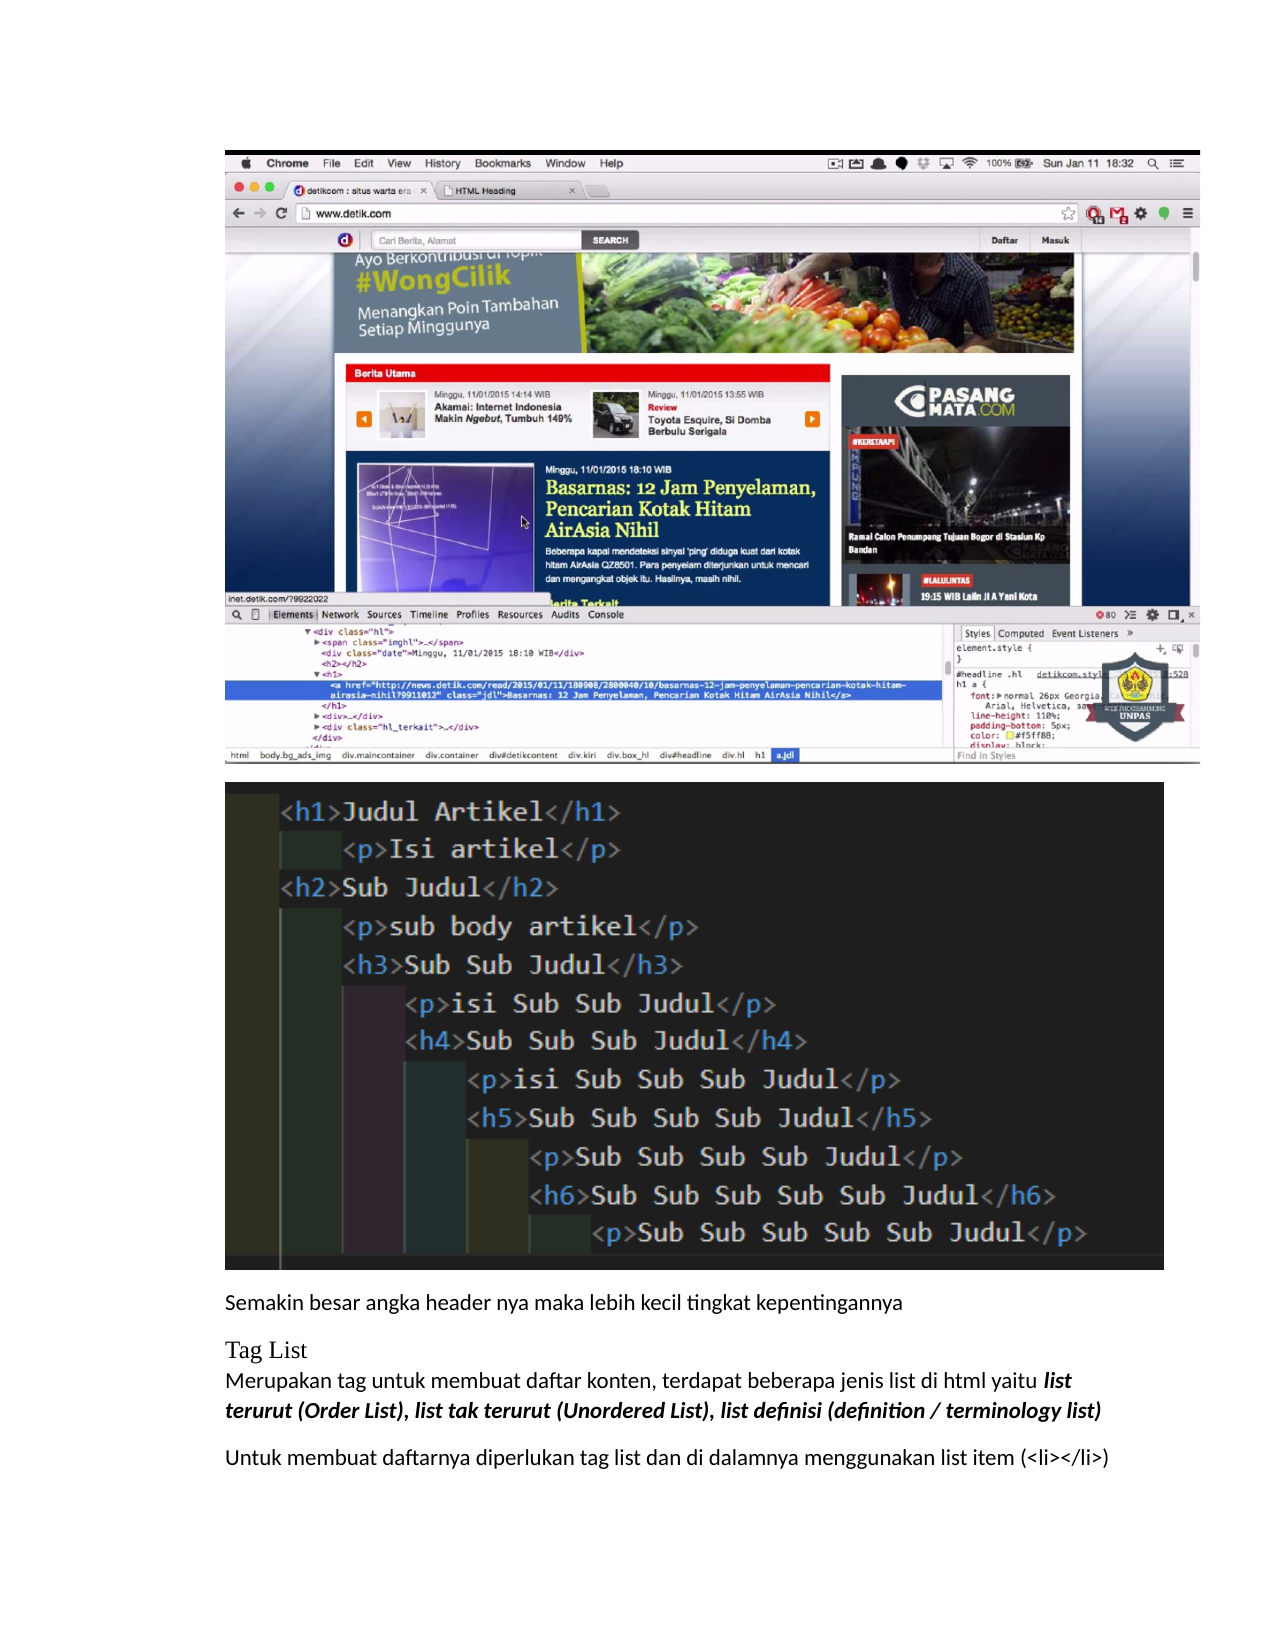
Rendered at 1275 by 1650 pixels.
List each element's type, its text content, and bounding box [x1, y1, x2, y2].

text Semakin besar angka header nya maka lebih kecil tingkat kepentingannya [225, 1288, 1125, 1317]
text Untuk membuat daftarnya diperlukan tag list dan di dalamnya menggunakan list item (<li></li>) [225, 1443, 1125, 1472]
picture [225, 150, 1200, 764]
text Merupakan tag untuk membuat daftar konten, terdapat beberapa jenis list di html yaitu list terurut (Order List), list tak terurut (Unordered List), list definisi (definition / terminology list) [225, 1366, 1125, 1425]
picture [225, 782, 1164, 1270]
subtitle Tag List [150, 1335, 1125, 1364]
